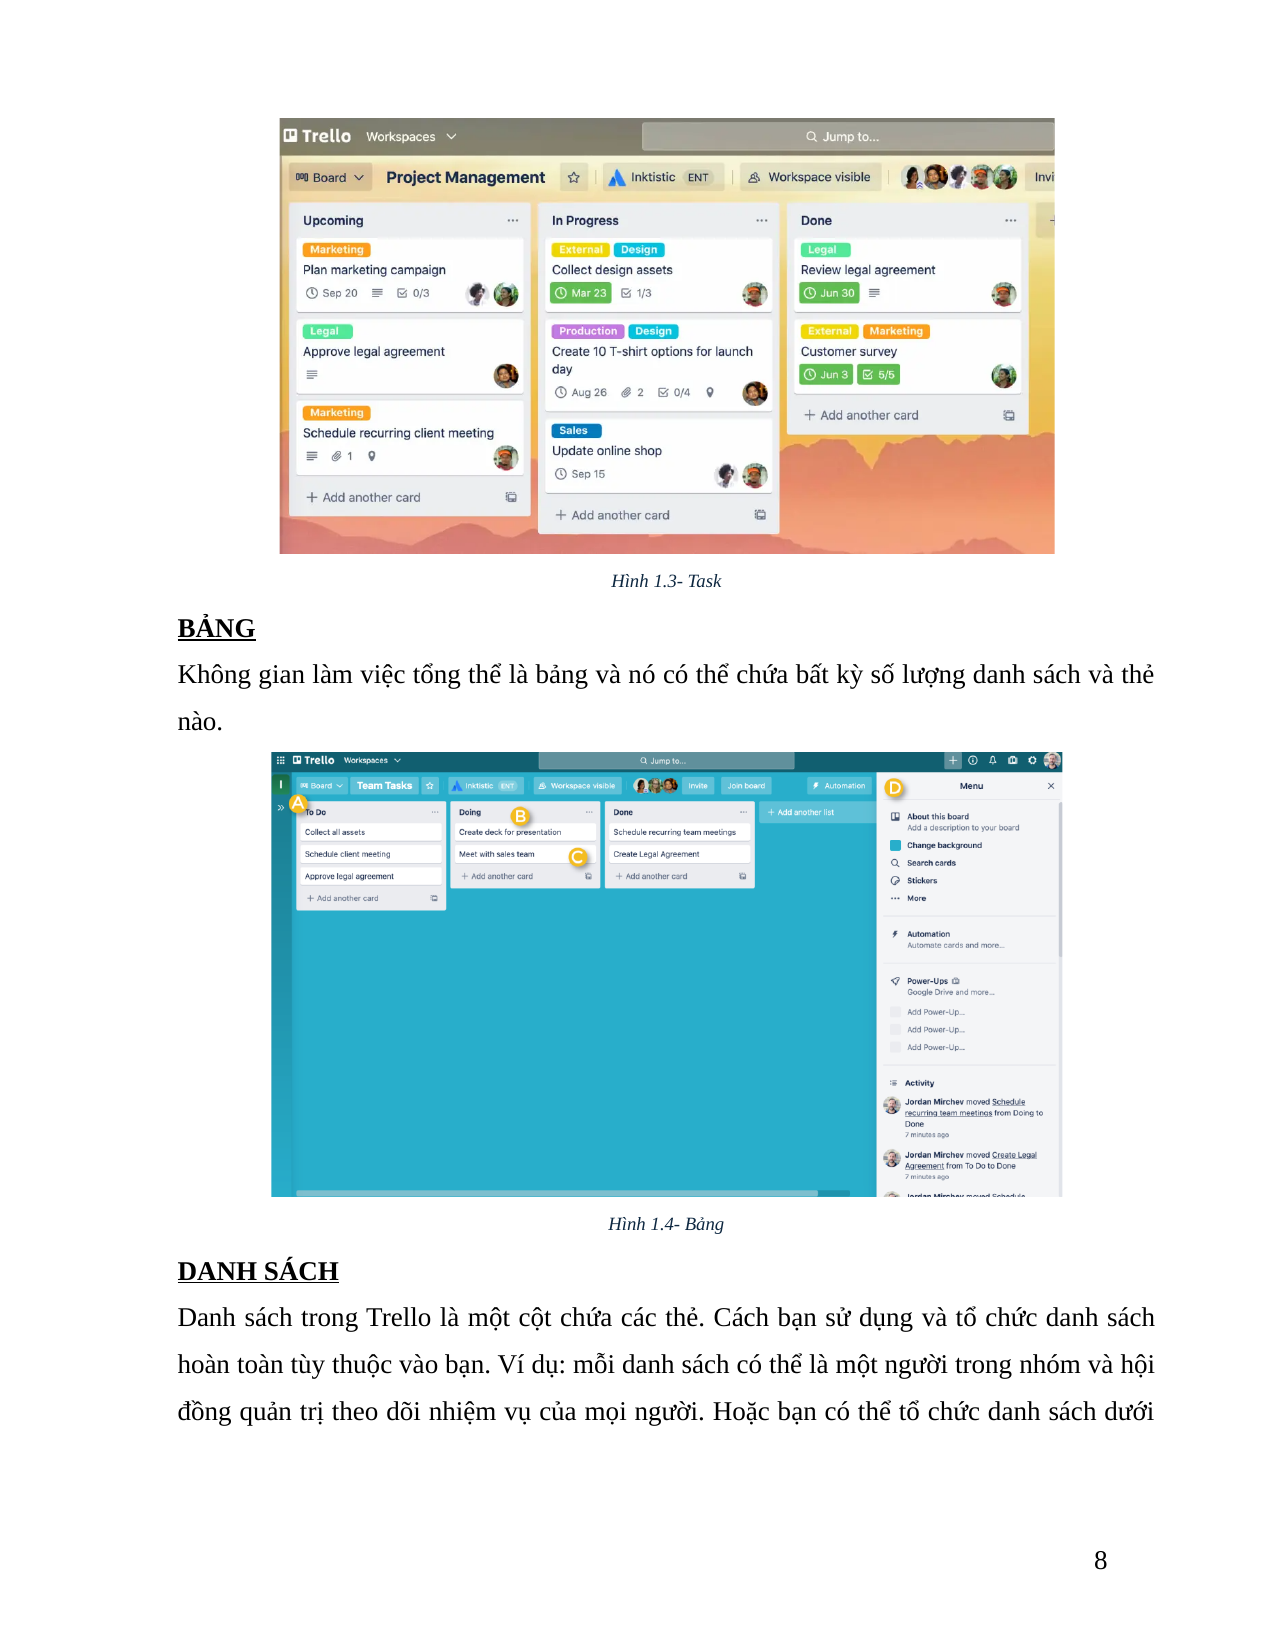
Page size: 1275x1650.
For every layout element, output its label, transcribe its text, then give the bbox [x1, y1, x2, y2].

text Không gian làm việc tổng thể là bảng và nó có thể chứa bất kỳ số lượng danh sách và thẻ nào. [177, 659, 1157, 736]
text BẢNG [177, 612, 1157, 643]
picture [271, 752, 1063, 1197]
picture [279, 118, 1055, 554]
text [177, 1302, 1157, 1426]
text Hình 1.3- Task [177, 569, 1157, 591]
text DANH SÁCH [177, 1255, 1157, 1286]
text Hình 1.4- Bảng [177, 1212, 1157, 1234]
